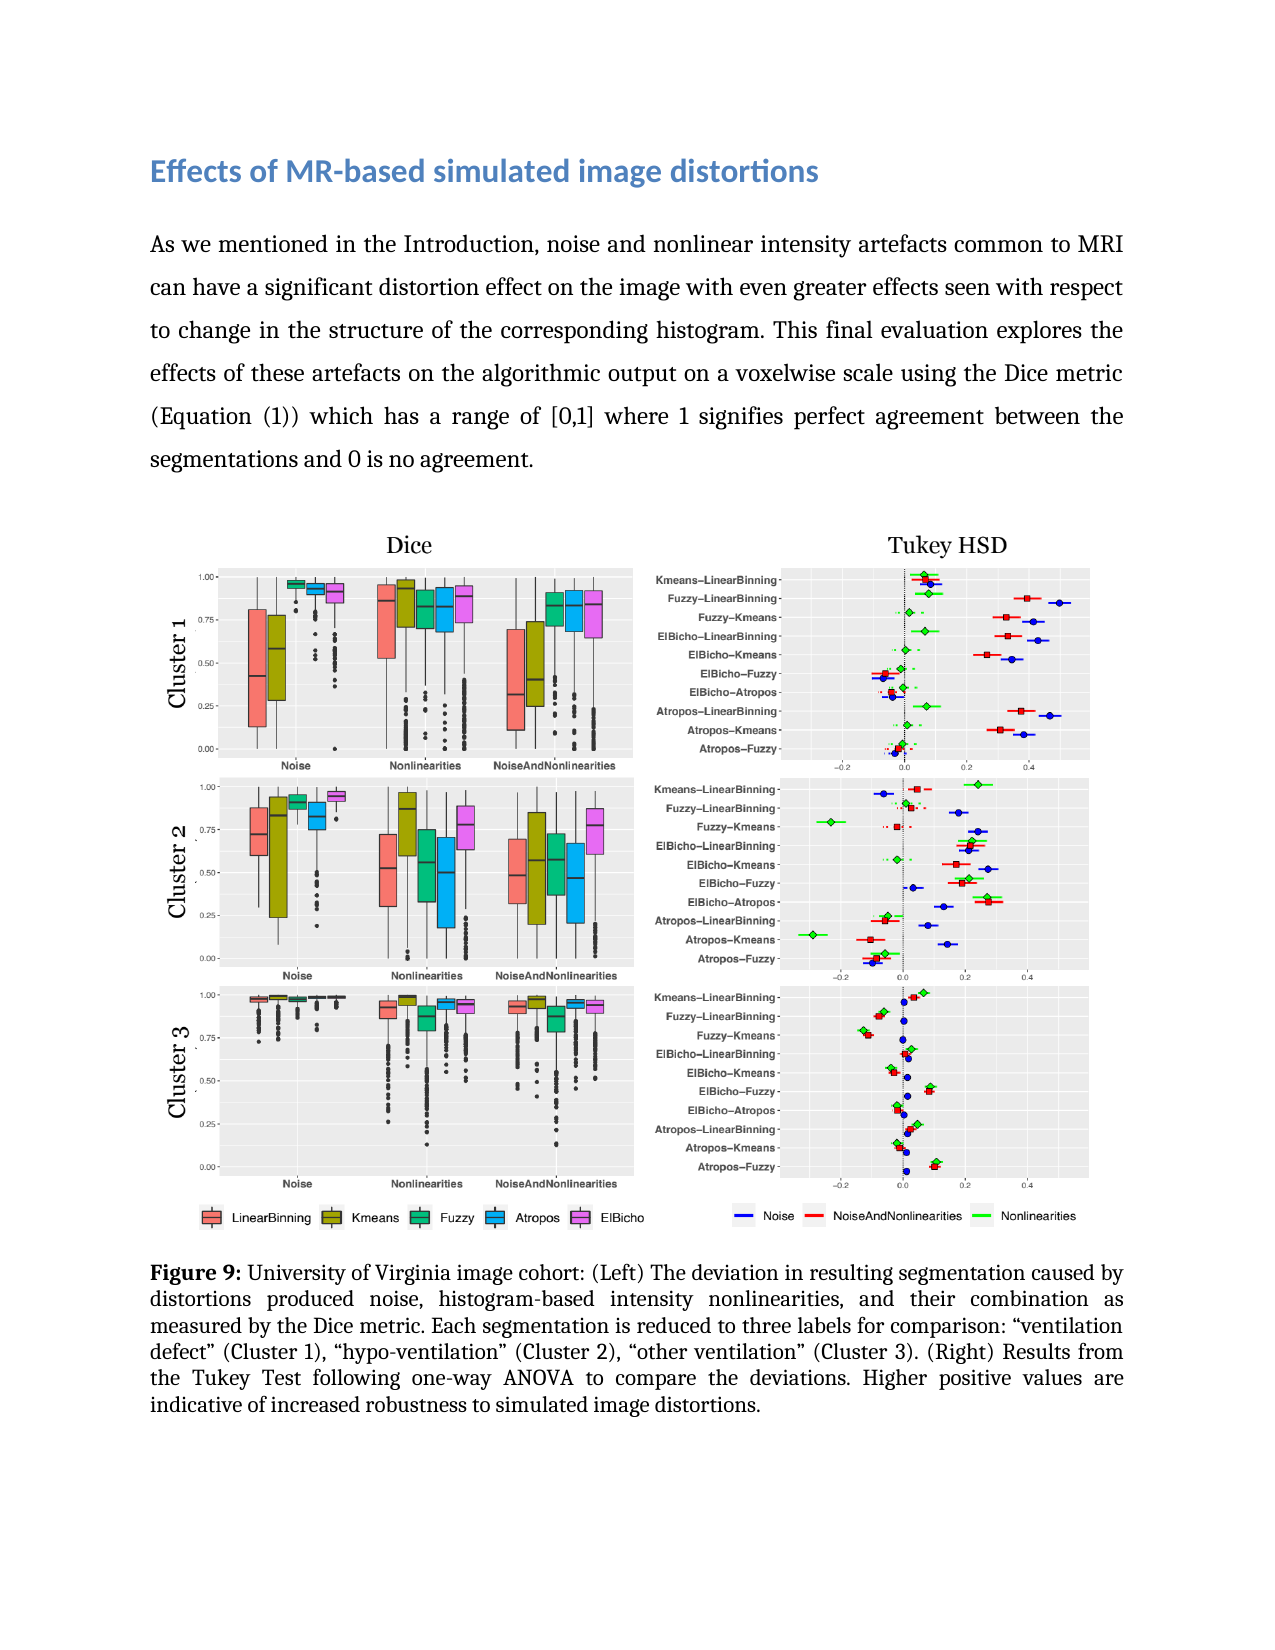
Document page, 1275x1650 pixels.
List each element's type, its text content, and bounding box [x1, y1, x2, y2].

table_cell Figure 9: University of Virginia image cohort: (Left) The deviation in resulting segmentation caused by distortions produced noise, histogram-based intensity nonlinearities, and their combination as measured by the Dice metric. Each segmentation is reduced to three labels for comparison: “ventilation defect” (Cluster 1), “hypo-ventilation” (Cluster 2), “other ventilation” (Cluster 3). (Right) Results from the Tukey Test following one-way ANOVA to compare the deviations. Higher positive values are indicative of increased robustness to simulated image distortions. [139, 1260, 1136, 1418]
table_header [139, 507, 1136, 1260]
subtitle Effects of MR-based simulated image distortions [150, 150, 1125, 191]
text As we mentioned in the Introduction, noise and nonlinear intensity artefacts common to MRI can have a significant distortion effect on the image with even greater effects seen with respect to change in the structure of the corresponding histogram. This final evaluation explores the effects of these artefacts on the algorithmic output on a voxelwise scale using the Dice metric (Equation (1)) which has a range of [0,1] where 1 signifies perfect agreement between the segmentations and 0 is no agreement. [150, 230, 1125, 474]
